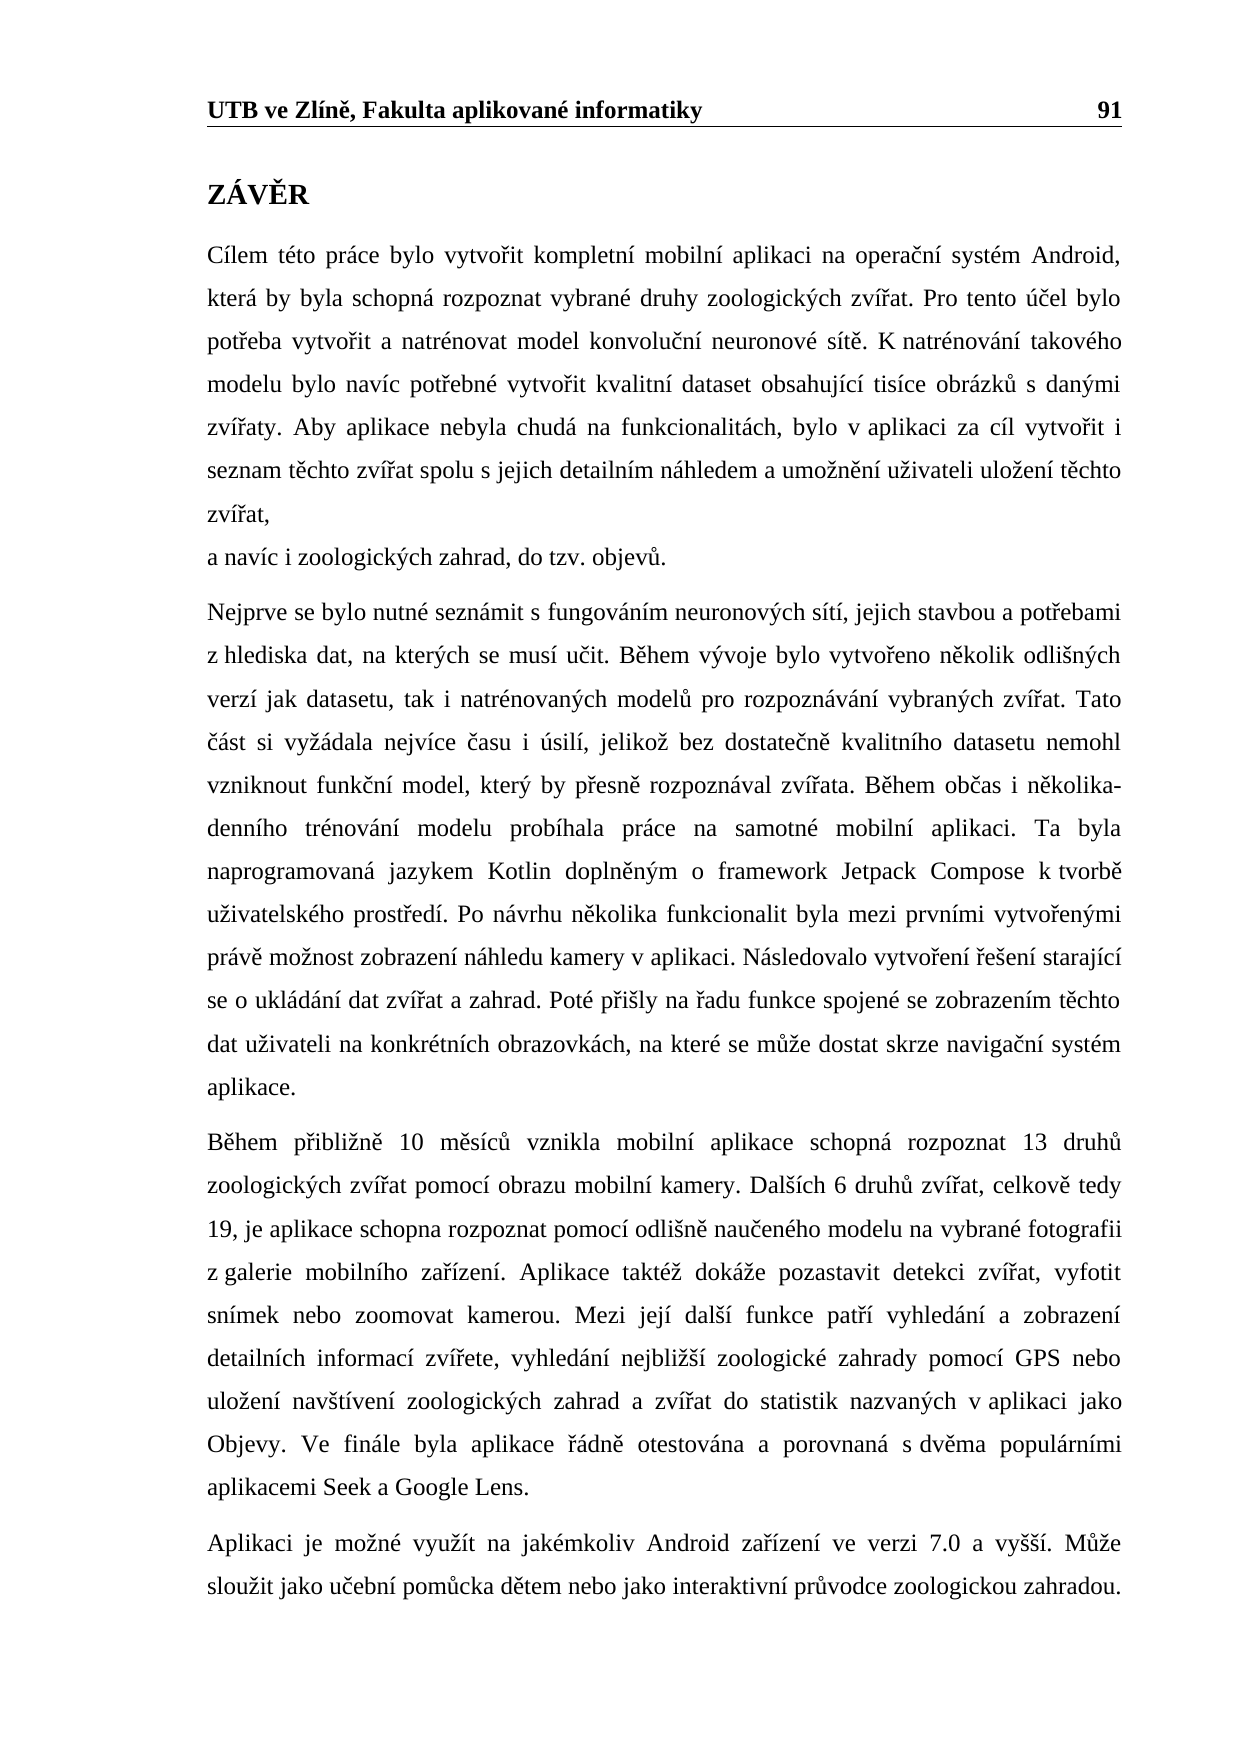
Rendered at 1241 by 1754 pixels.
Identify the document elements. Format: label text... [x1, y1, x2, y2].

text Cílem této práce bylo vytvořit kompletní mobilní aplikaci na operační systém Android, která by byla schopná rozpoznat vybrané druhy zoologických zvířat. Pro tento účel bylo potřeba vytvořit a natrénovat model konvoluční neuronové sítě. K natrénování takového modelu bylo navíc potřebné vytvořit kvalitní dataset obsahující tisíce obrázků s danými zvířaty. Aby aplikace nebyla chudá na funkcionalitách, bylo v aplikaci za cíl vytvořit i seznam těchto zvířat spolu s jejich detailním náhledem a umožnění uživateli uložení těchto zvířat, a navíc i zoologických zahrad, do tzv. objevů. [207, 240, 1122, 571]
text Závěr [207, 177, 1122, 211]
text Během přibližně 10 měsíců vznikla mobilní aplikace schopná rozpoznat 13 druhů zoologických zvířat pomocí obrazu mobilní kamery. Dalších 6 druhů zvířat, celkově tedy 19, je aplikace schopna rozpoznat pomocí odlišně naučeného modelu na vybrané fotografii z galerie mobilního zařízení. Aplikace taktéž dokáže pozastavit detekci zvířat, vyfotit snímek nebo zoomovat kamerou. Mezi její další funkce patří vyhledání a zobrazení detailních informací zvířete, vyhledání nejbližší zoologické zahrady pomocí GPS nebo uložení navštívení zoologických zahrad a zvířat do statistik nazvaných v aplikaci jako Objevy. Ve finále byla aplikace řádně otestována a porovnaná s dvěma populárními aplikacemi Seek a Google Lens. [207, 1127, 1122, 1501]
text Nejprve se bylo nutné seznámit s fungováním neuronových sítí, jejich stavbou a potřebami z hlediska dat, na kterých se musí učit. Během vývoje bylo vytvořeno několik odlišných verzí jak datasetu, tak i natrénovaných modelů pro rozpoznávání vybraných zvířat. Tato část si vyžádala nejvíce času i úsilí, jelikož bez dostatečně kvalitního datasetu nemohl vzniknout funkční model, který by přesně rozpoznával zvířata. Během občas i několika-denního trénování modelu probíhala práce na samotné mobilní aplikaci. Ta byla naprogramovaná jazykem Kotlin doplněným o framework Jetpack Compose k tvorbě uživatelského prostředí. Po návrhu několika funkcionalit byla mezi prvními vytvořenými právě možnost zobrazení náhledu kamery v aplikaci. Následovalo vytvoření řešení starající se o ukládání dat zvířat a zahrad. Poté přišly na řadu funkce spojené se zobrazením těchto dat uživateli na konkrétních obrazovkách, na které se může dostat skrze navigační systém aplikace. [207, 597, 1122, 1101]
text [207, 1528, 1122, 1600]
